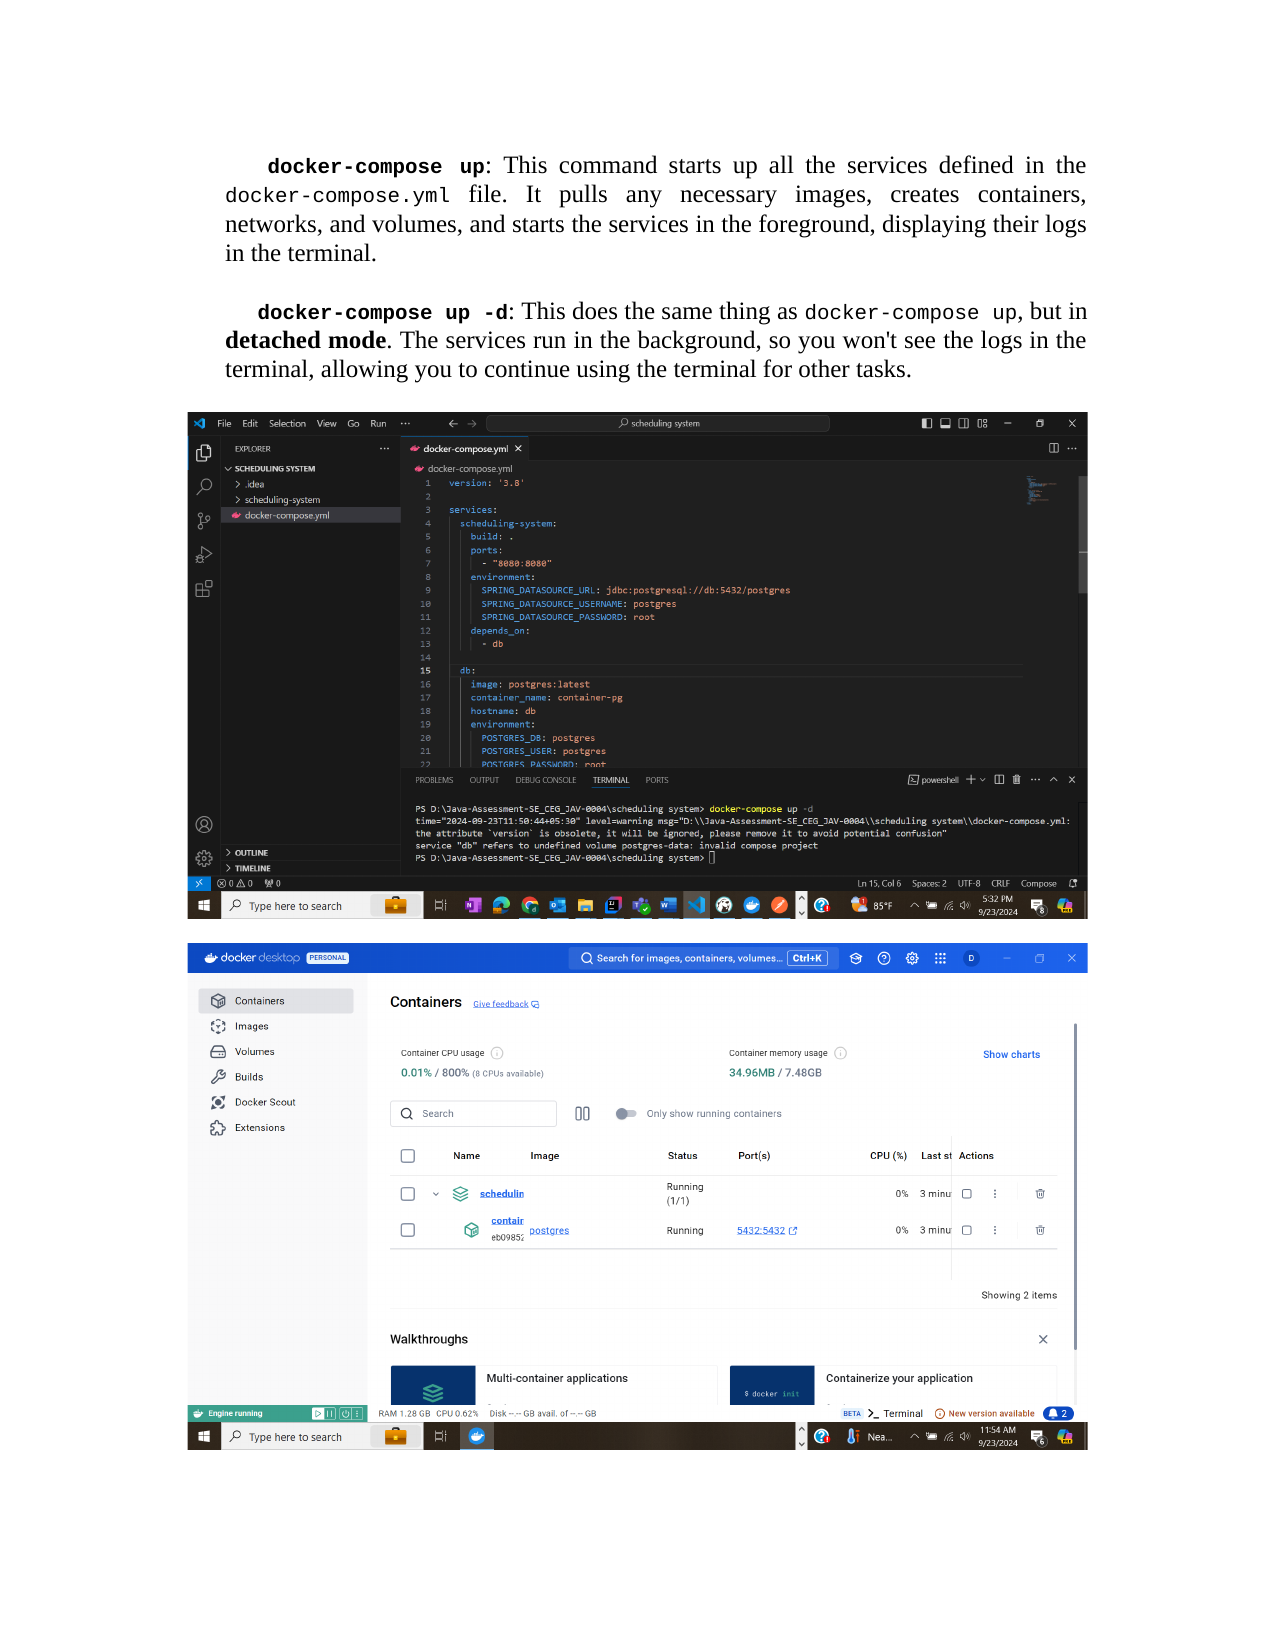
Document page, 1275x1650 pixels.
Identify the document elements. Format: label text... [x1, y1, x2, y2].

text  docker-compose up: This command starts up all the services defined in the docker-compose.yml file. It pulls any necessary images, creates containers, networks, and volumes, and starts the services in the foreground, displaying their logs in the terminal. [225, 150, 1087, 267]
picture [187, 412, 1088, 919]
picture [187, 943, 1088, 1450]
text  docker-compose up -d: This does the same thing as docker-compose up, but in detached mode. The services run in the background, so you won't see the logs in the terminal, allowing you to continue using the terminal for other tasks. [225, 296, 1087, 383]
